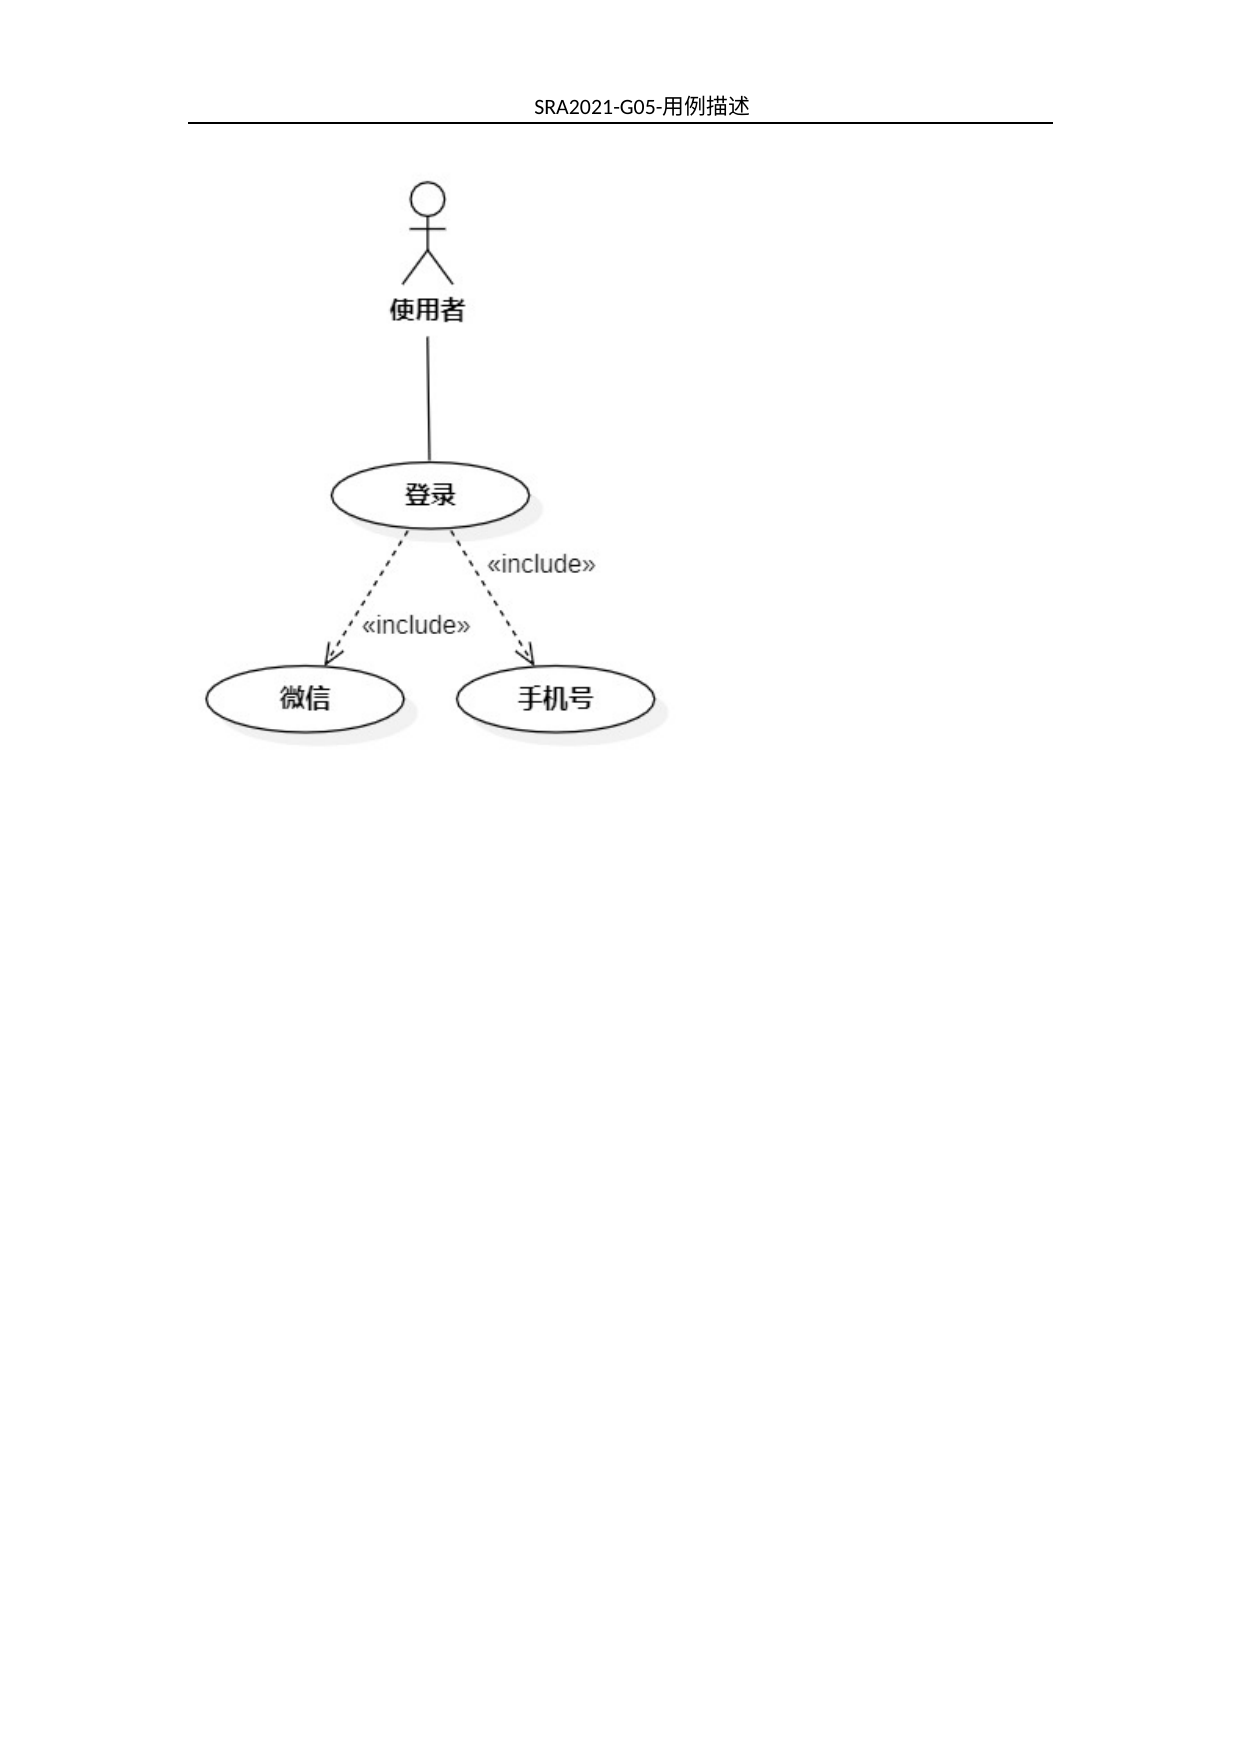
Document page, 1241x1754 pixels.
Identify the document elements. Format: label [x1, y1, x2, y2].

picture [187, 162, 732, 811]
